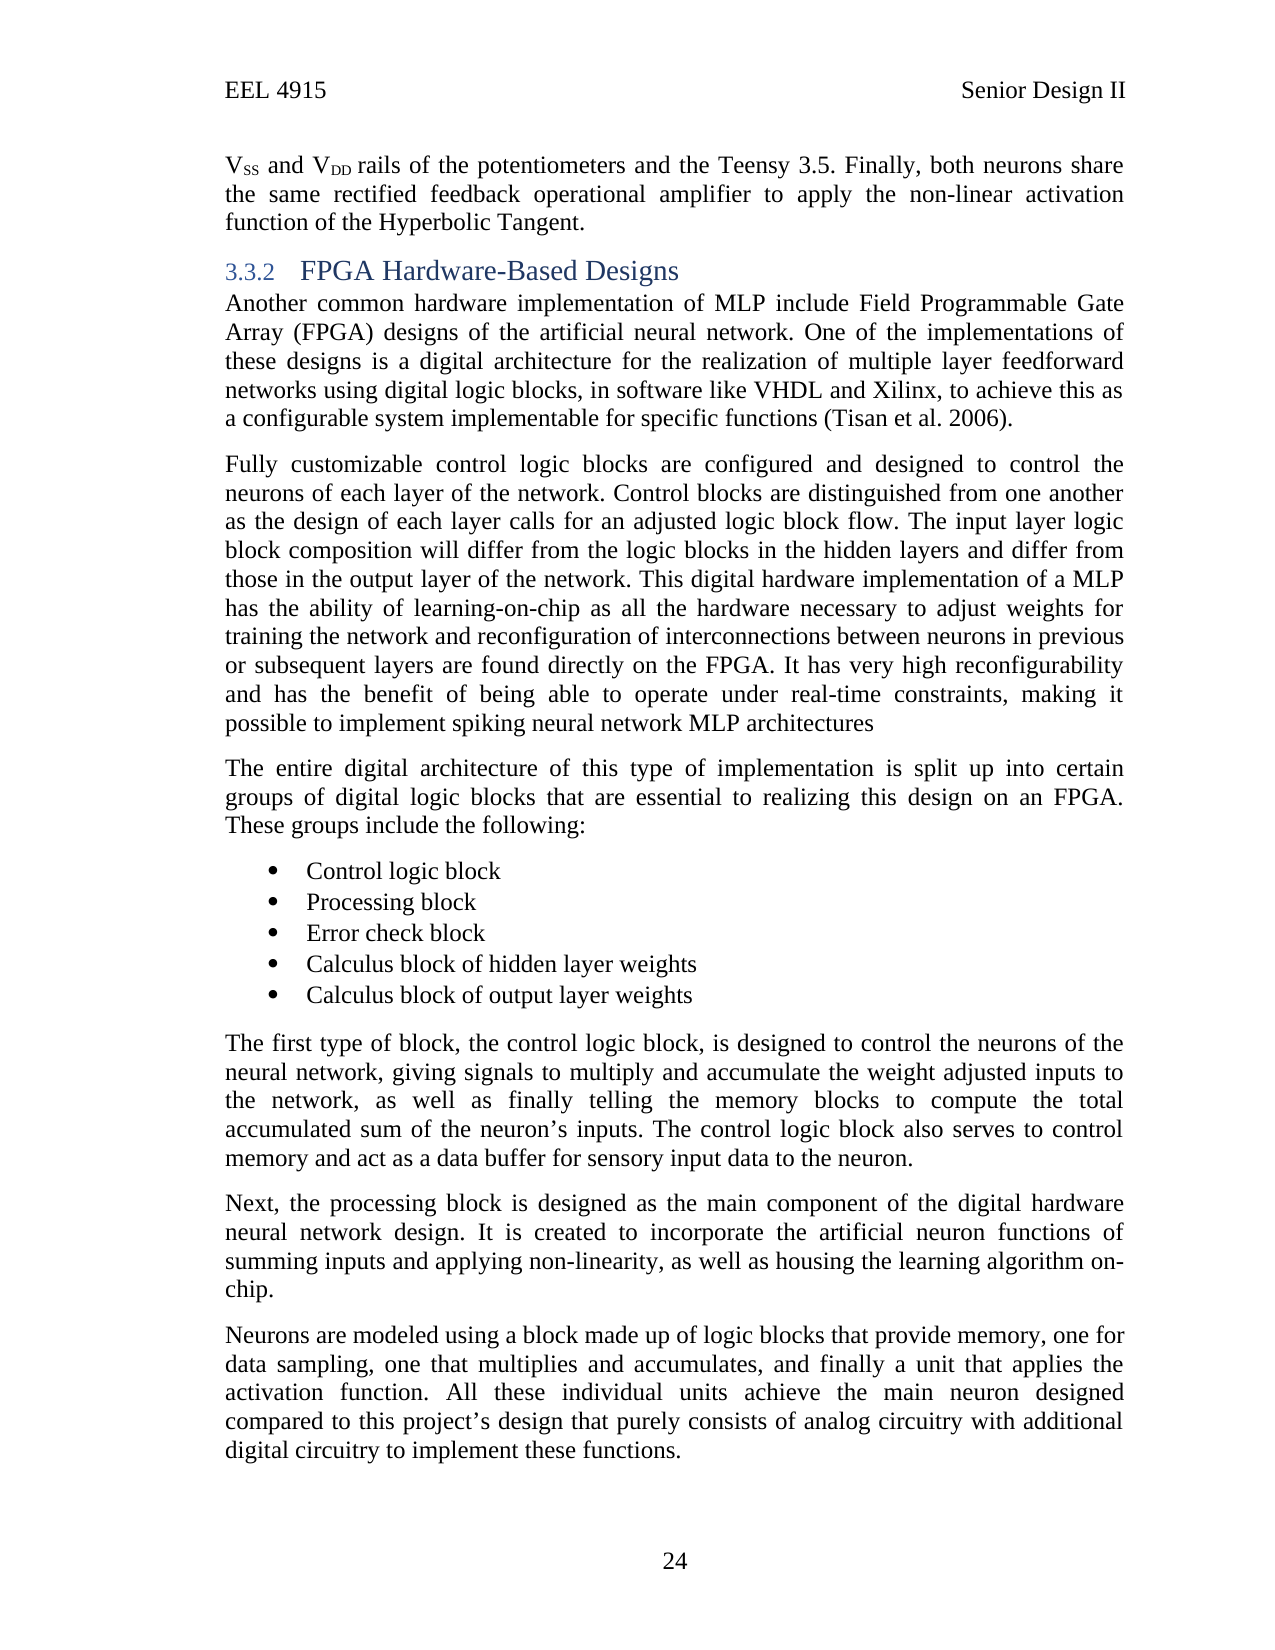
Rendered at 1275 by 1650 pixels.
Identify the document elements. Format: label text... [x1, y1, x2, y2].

list Calculus block of hidden layer weights [269, 949, 1125, 978]
subtitle FPGA Hardware-Based Designs [225, 253, 1125, 286]
text Neurons are modeled using a block made up of logic blocks that provide memory, one for data sampling, one that multiplies and accumulates, and finally a unit that applies the activation function. All these individual units achieve the main neuron designed compared to this project’s design that purely consists of analog circuitry with additional digital circuitry to implement these functions. [225, 1320, 1125, 1464]
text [225, 150, 1125, 236]
text The entire digital architecture of this type of implementation is split up into certain groups of digital logic blocks that are essential to realizing this design on an FPGA. These groups include the following: [225, 753, 1125, 839]
text Fully customizable control logic blocks are configured and designed to control the neurons of each layer of the network. Control blocks are distinguished from one another as the design of each layer calls for an adjusted logic block flow. The input layer logic block composition will differ from the logic blocks in the hidden layers and differ from those in the output layer of the network. This digital hardware implementation of a MLP has the ability of learning-on-chip as all the hardware necessary to adjust weights for training the network and reconfiguration of interconnections between neurons in previous or subsequent layers are found directly on the FPGA. It has very high reconfigurability and has the benefit of being able to operate under real-time constraints, making it possible to implement spiking neural network MLP architectures [225, 449, 1125, 736]
list Processing block [269, 887, 1125, 916]
text The first type of block, the control logic block, is designed to control the neurons of the neural network, giving signals to multiply and accumulate the weight adjusted inputs to the network, as well as finally telling the memory blocks to compute the total accumulated sum of the neuron’s inputs. The control logic block also serves to control memory and act as a data buffer for sensory input data to the neuron. [225, 1028, 1125, 1172]
text Another common hardware implementation of MLP include Field Programmable Gate Array (FPGA) designs of the artificial neural network. One of the implementations of these designs is a digital architecture for the realization of multiple layer feedforward networks using digital logic blocks, in software like VHDL and Xilinx, to achieve this as a configurable system implementable for specific functions (Tisan et al. 2006). [225, 288, 1125, 432]
text Next, the processing block is designed as the main component of the digital hardware neural network design. It is created to incorporate the artificial neuron functions of summing inputs and applying non-linearity, as well as housing the learning algorithm on-chip. [225, 1188, 1125, 1303]
list Error check block [269, 918, 1125, 947]
list Control logic block [269, 856, 1125, 885]
list Calculus block of output layer weights [269, 980, 1125, 1009]
